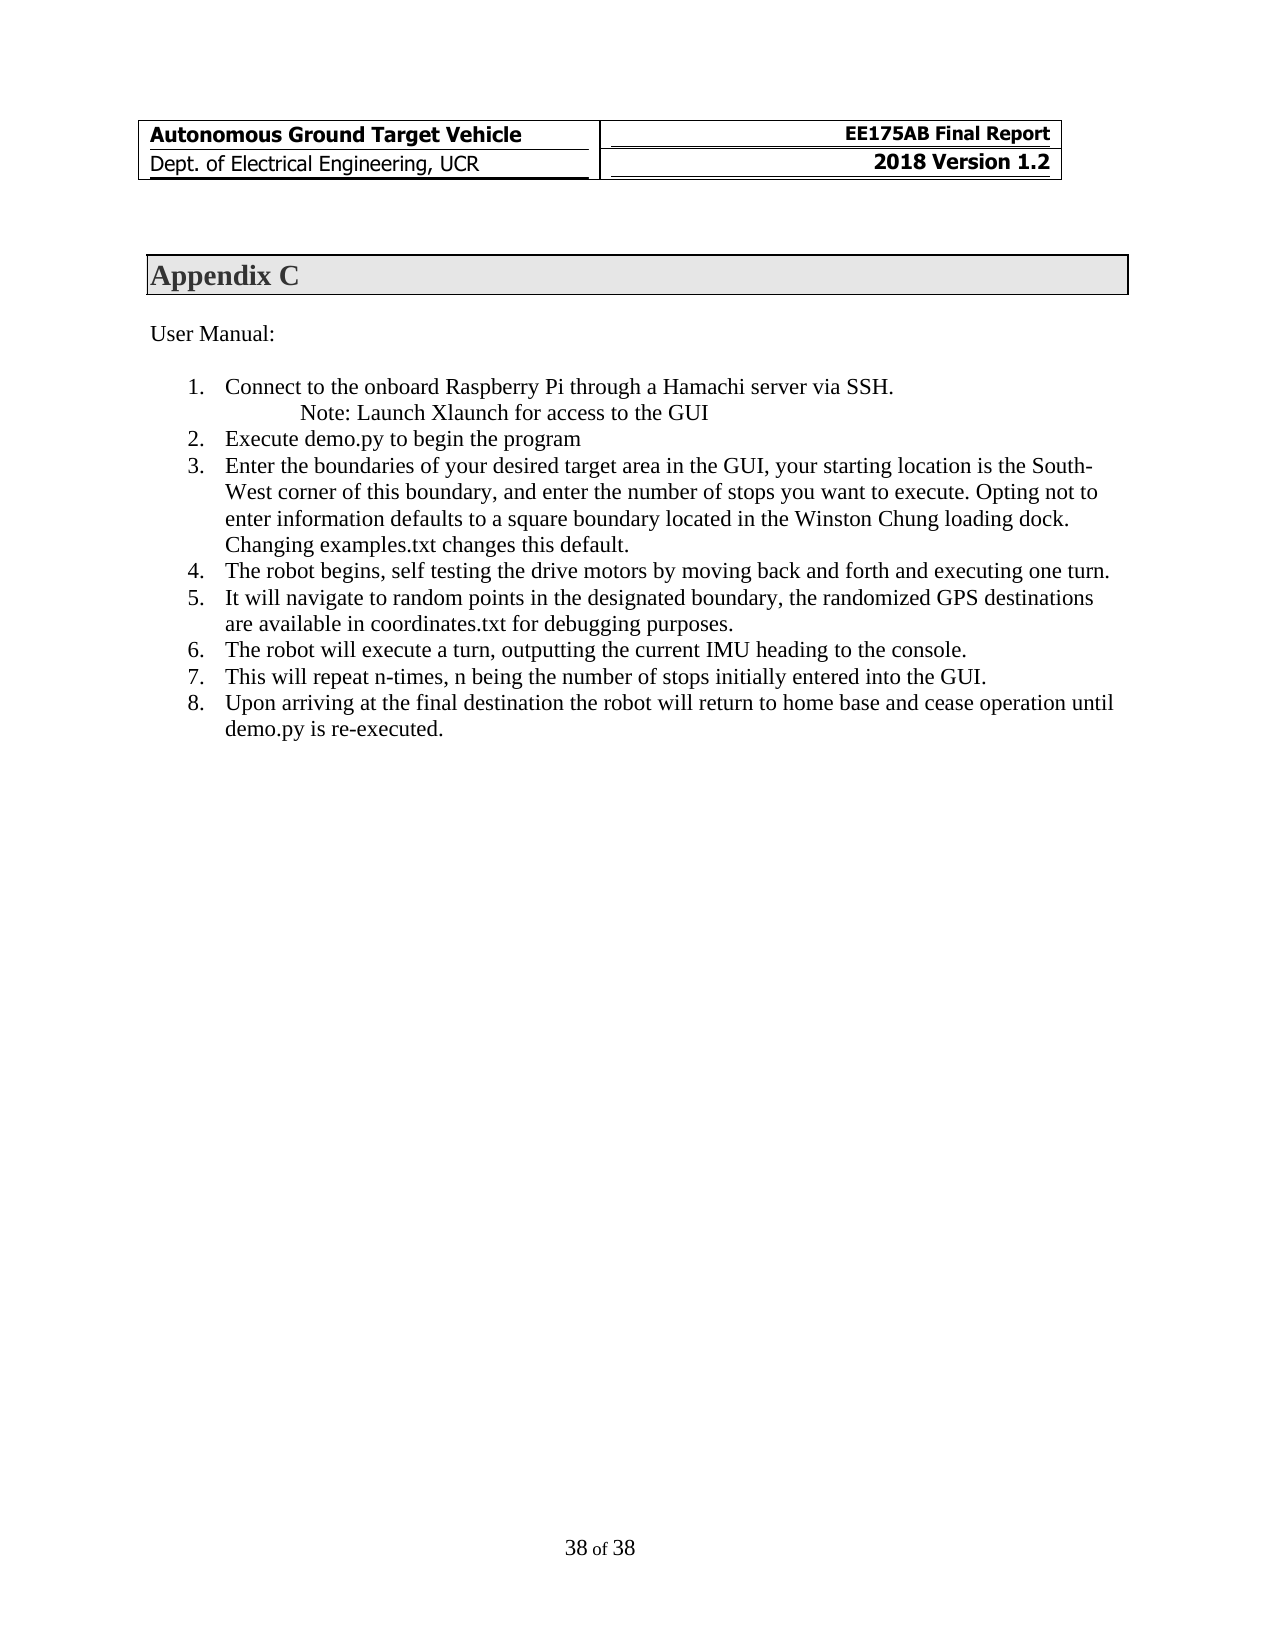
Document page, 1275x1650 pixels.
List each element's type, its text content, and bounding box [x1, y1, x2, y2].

list Connect to the onboard Raspberry Pi through a Hamachi server via SSH. [187, 373, 1125, 399]
list It will navigate to random points in the designated boundary, the randomized GPS destinations are available in coordinates.txt for debugging purposes. [187, 584, 1125, 636]
list This will repeat n-times, n being the number of stops initially entered into the GUI. [187, 663, 1125, 689]
subtitle Appendix C [148, 256, 1127, 294]
list Enter the boundaries of your desired target area in the GUI, your starting location is the South-West corner of this boundary, and enter the number of stops you want to execute. Opting not to enter information defaults to a square boundary located in the Winston Chung loading dock. Changing examples.txt changes this default. [187, 452, 1125, 557]
text Note: Launch Xlaunch for access to the GUI [225, 399, 1125, 426]
list The robot will execute a turn, outputting the current IMU heading to the console. [187, 636, 1125, 663]
list Upon arriving at the final destination the robot will return to home base and cease operation until demo.py is re-executed. [187, 689, 1125, 742]
text User Manual: [150, 320, 1125, 346]
list The robot begins, self testing the drive motors by moving back and forth and executing one turn. [187, 557, 1125, 584]
list Execute demo.py to begin the program [187, 426, 1125, 452]
